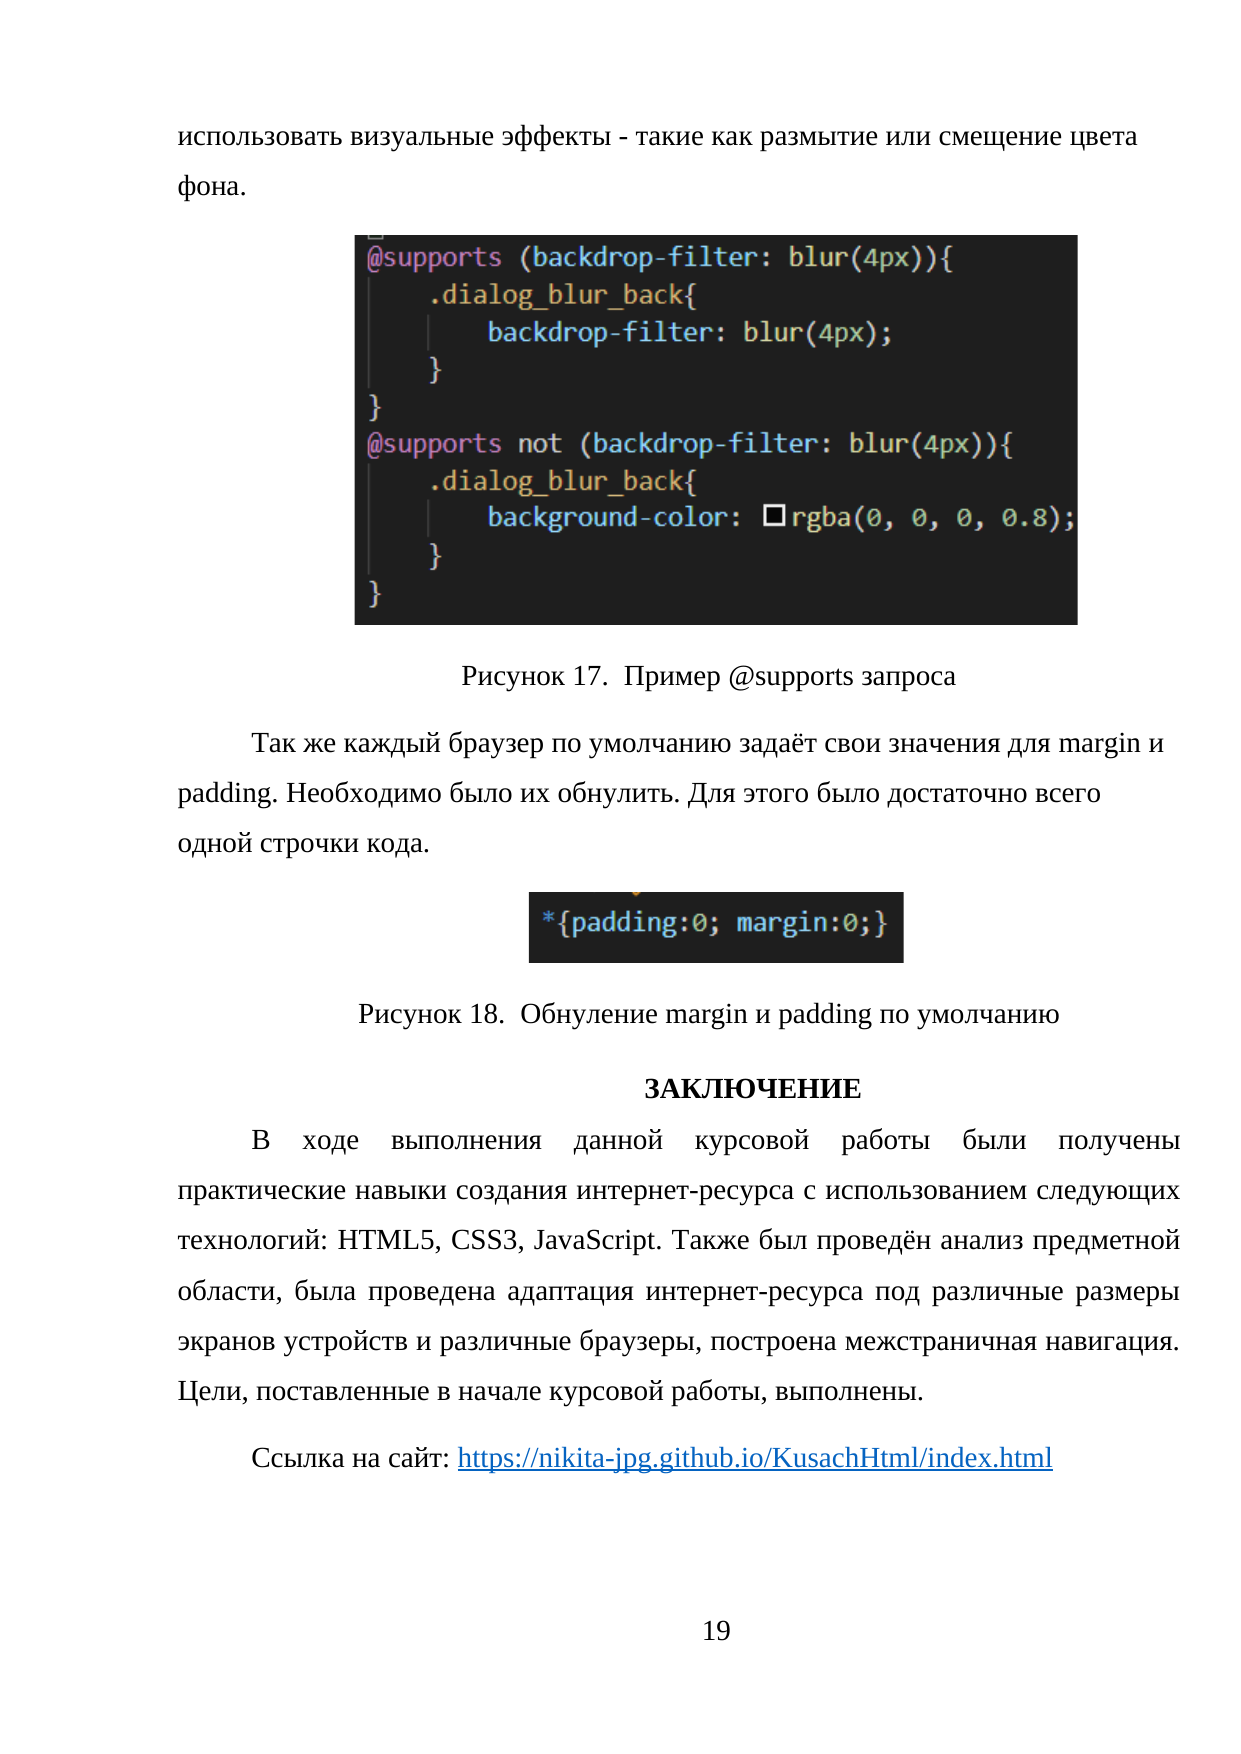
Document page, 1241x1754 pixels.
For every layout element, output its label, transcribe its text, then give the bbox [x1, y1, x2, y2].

list Обнуление margin и padding по умолчанию [236, 996, 1181, 1030]
picture [354, 235, 1078, 625]
text В ходе выполнения данной курсовой работы были получены практические навыки создания интернет-ресурса с использованием следующих технологий: HTML5, CSS3, JavaScript. Также был проведён анализ предметной области, была проведена адаптация интернет-ресурса под различные размеры экранов устройств и различные браузеры, построена межстраничная навигация. Цели, поставленные в начале курсовой работы, выполнены. [177, 1122, 1181, 1407]
picture [528, 892, 904, 963]
text Ссылка на сайт: https://nikita-jpg.github.io/KusachHtml/index.html [177, 1440, 1181, 1474]
subtitle ЗАКЛЮЧЕНИЕ [251, 1071, 1181, 1105]
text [177, 118, 1181, 202]
text Так же каждый браузер по умолчанию задаёт свои значения для margin и padding. Необходимо было их обнулить. Для этого было достаточно всего одной строчки кода. [177, 725, 1181, 859]
list Пример @supports запроса [236, 658, 1181, 691]
